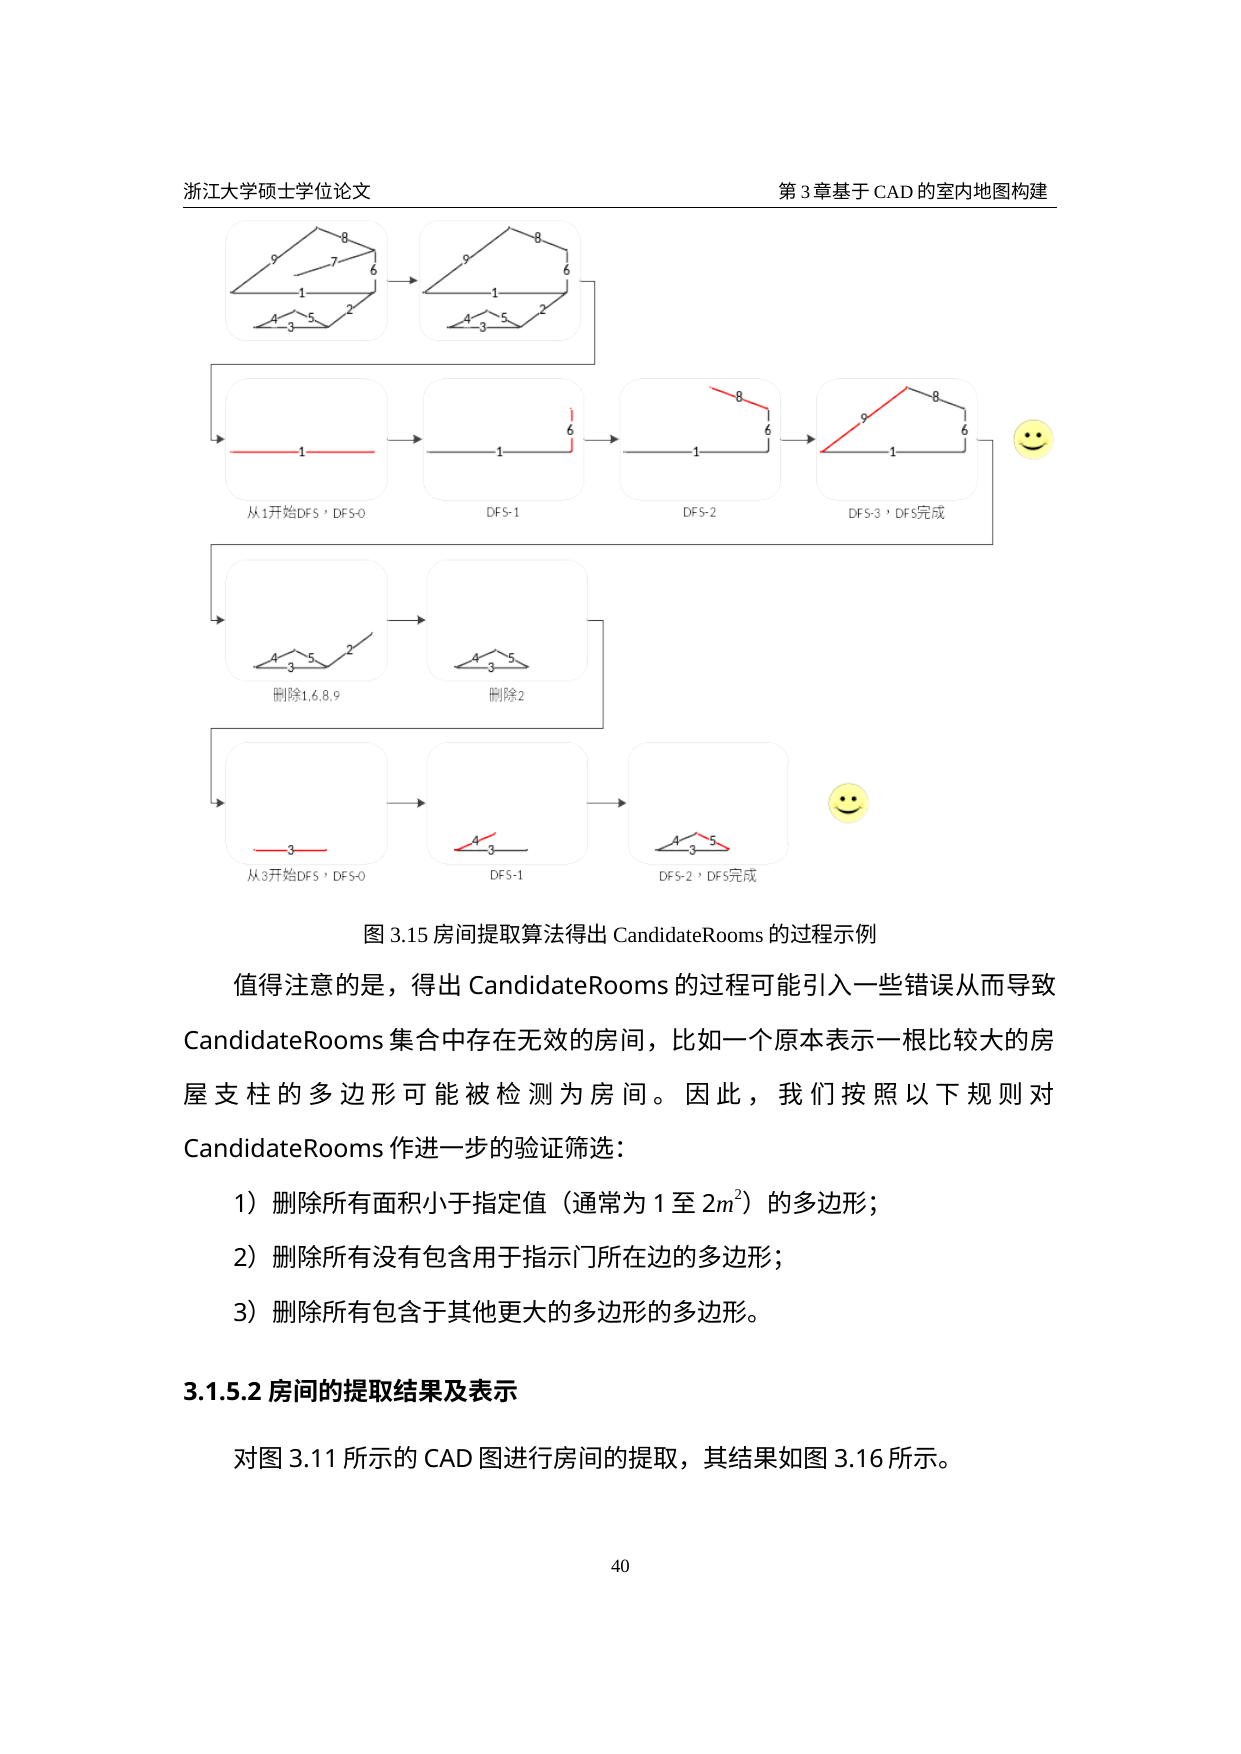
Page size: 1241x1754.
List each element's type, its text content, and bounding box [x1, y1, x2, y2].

text 3）删除所有包含于其他更大的多边形的多边形。 [183, 1292, 1057, 1328]
text 2）删除所有没有包含用于指示门所在边的多边形； [183, 1238, 1057, 1274]
text 1）删除所有面积小于指定值（通常为1至2）的多边形； [183, 1183, 1057, 1219]
subtitle 房间的提取结果及表示 [183, 1371, 1057, 1408]
text 值得注意的是，得出CandidateRooms的过程可能引入一些错误从而导致CandidateRooms集合中存在无效的房间，比如一个原本表示一根比较大的房屋支柱的多边形可能被检测为房间。因此，我们按照以下规则对CandidateRooms作进一步的验证筛选： [183, 966, 1057, 1165]
